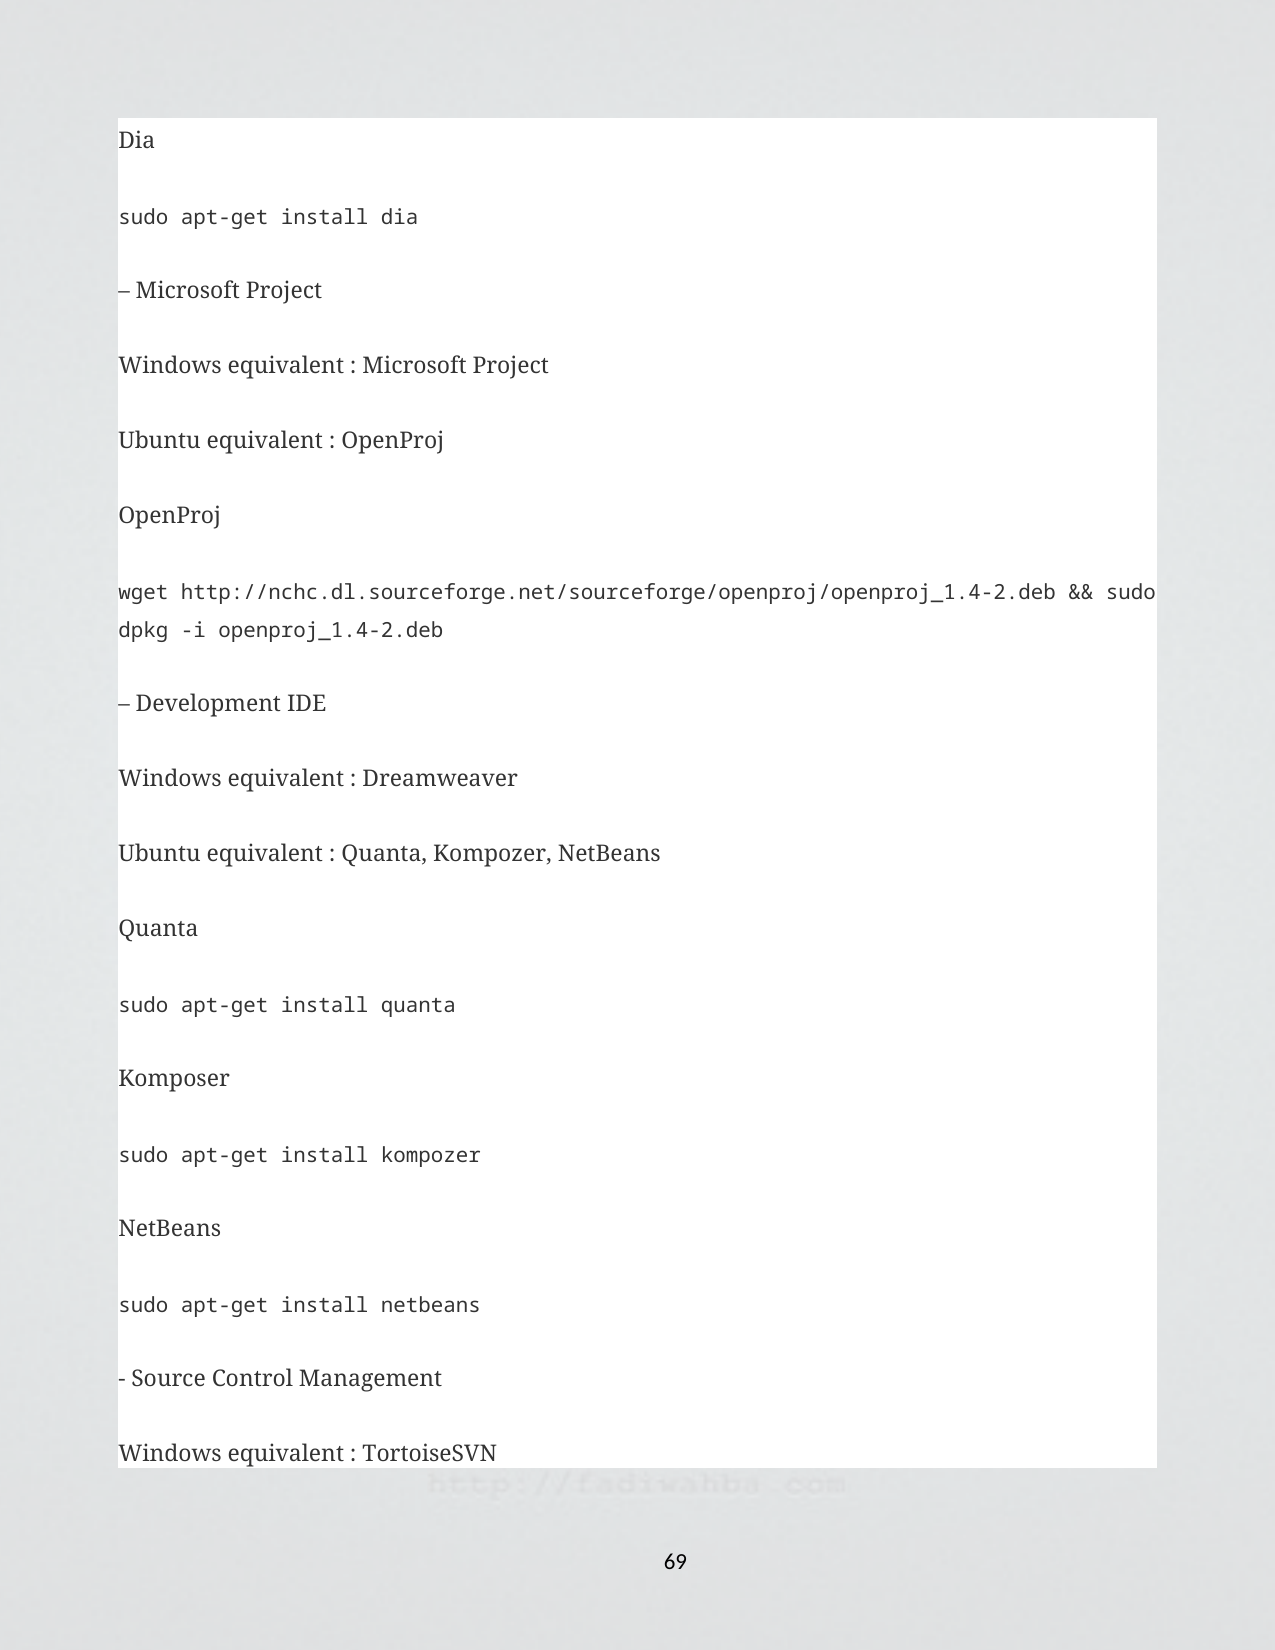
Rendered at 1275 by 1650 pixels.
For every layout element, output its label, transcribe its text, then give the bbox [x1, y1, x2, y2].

text – Microsoft Project [118, 268, 1157, 306]
text Windows equivalent : Microsoft Project [118, 343, 1157, 381]
text Windows equivalent : TortoiseSVN [118, 1431, 1157, 1468]
text sudo apt-get install dia [118, 193, 1157, 231]
text sudo apt-get install kompozer [118, 1131, 1157, 1168]
text Dia [118, 118, 1157, 156]
text NetBeans [118, 1206, 1157, 1243]
text wget http://nchc.dl.sourceforge.net/sourceforge/openproj/openproj_1.4-2.deb && sudo dpkg -i openproj_1.4-2.deb [118, 568, 1157, 643]
text sudo apt-get install netbeans [118, 1281, 1157, 1318]
text Ubuntu equivalent : Quanta, Kompozer, NetBeans [118, 831, 1157, 868]
text Komposer [118, 1056, 1157, 1093]
text - Source Control Management [118, 1356, 1157, 1393]
text Windows equivalent : Dreamweaver [118, 756, 1157, 793]
text Ubuntu equivalent : OpenProj [118, 418, 1157, 456]
text OpenProj [118, 493, 1157, 531]
text Quanta [118, 906, 1157, 943]
text – Development IDE [118, 681, 1157, 718]
text sudo apt-get install quanta [118, 981, 1157, 1018]
